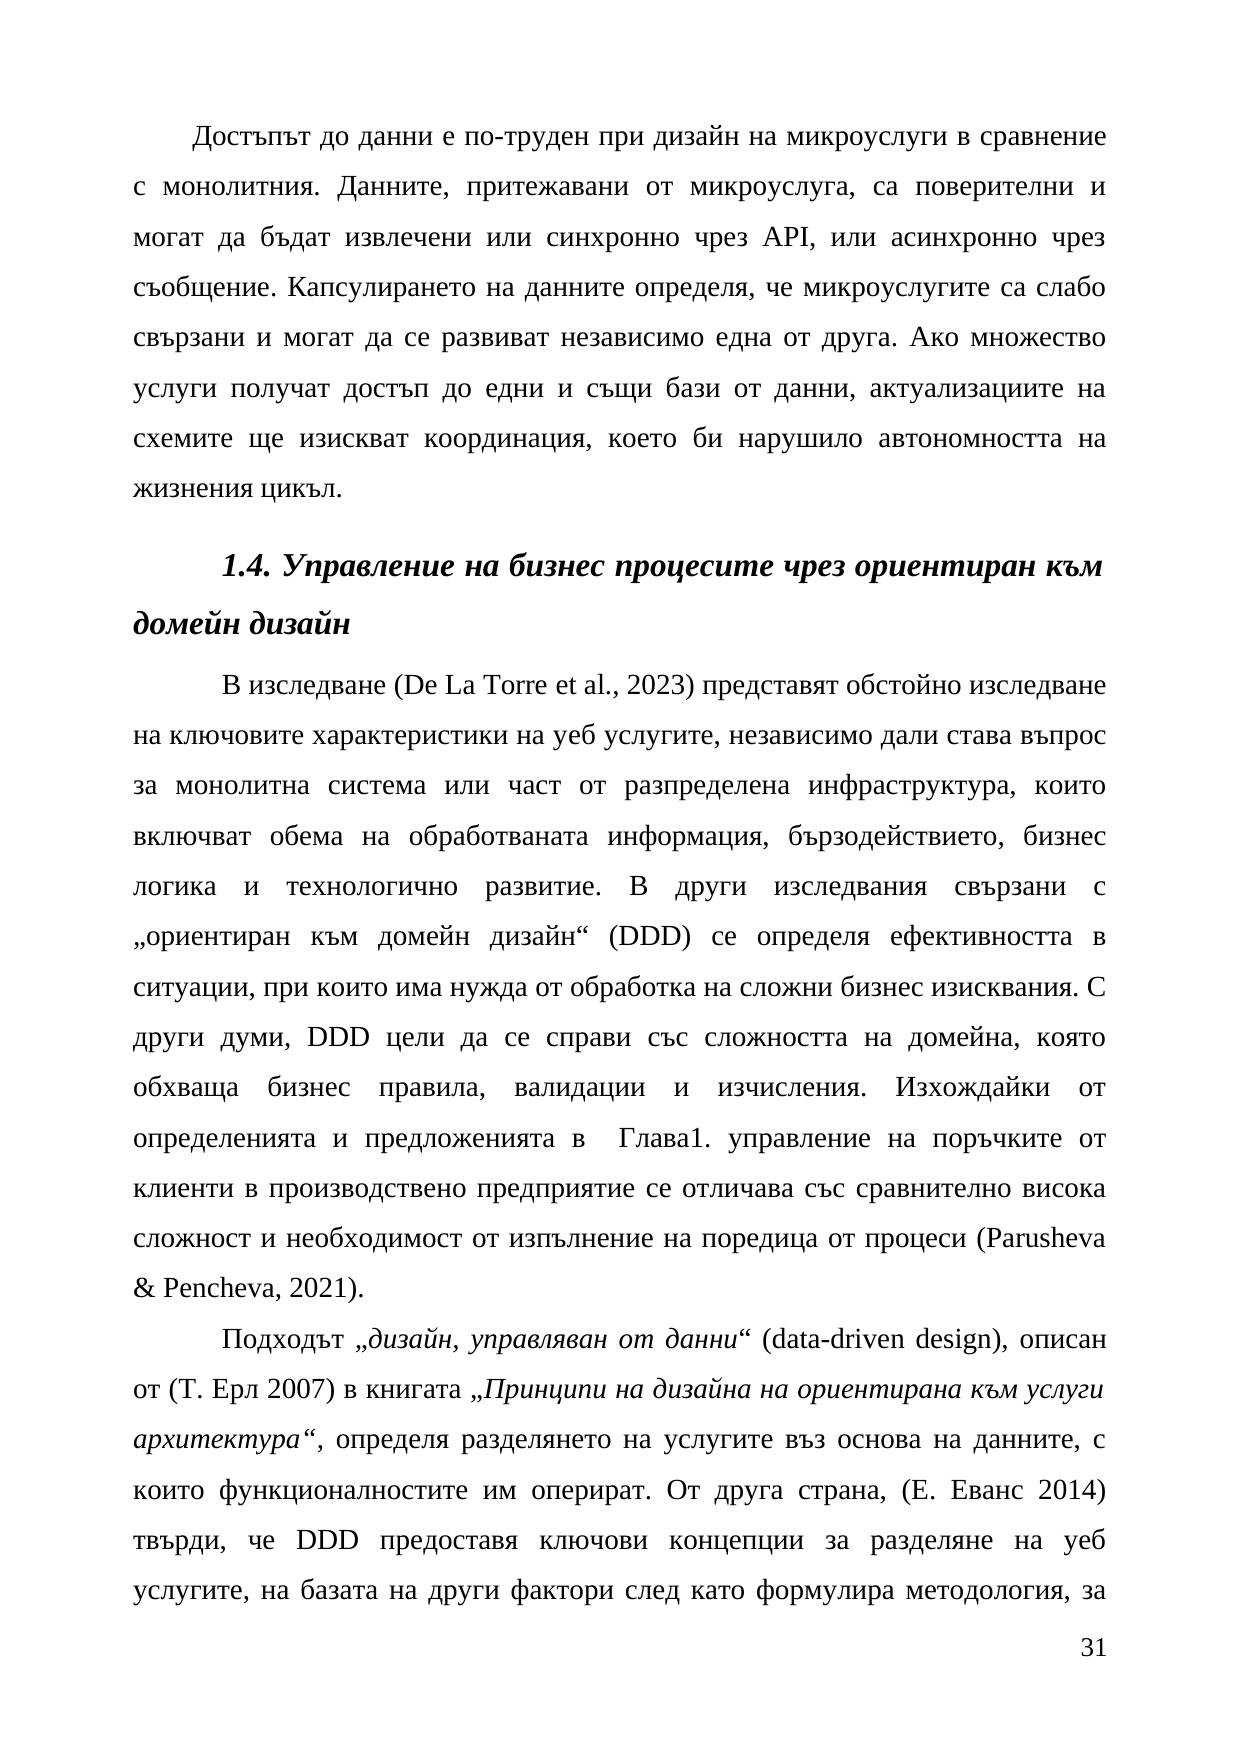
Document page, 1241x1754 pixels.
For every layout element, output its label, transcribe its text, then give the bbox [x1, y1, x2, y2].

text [133, 1321, 1107, 1606]
text Достъпът до данни е по-труден при дизайн на микроуслуги в сравнение с монолитния. Данните, притежавани от микроуслуга, са поверителни и могат да бъдат извлечени или синхронно чрез API, или асинхронно чрез съобщение. Капсулирането на данните определя, че микроуслугите са слабо свързани и могат да се развиват независимо една от друга. Ако множество услуги получат достъп до едни и същи бази от данни, актуализациите на схемите ще изискват координация, което би нарушило автономността на жизнения цикъл. [133, 118, 1107, 504]
subtitle 1.4. Управление на бизнес процесите чрез ориентиран към домейн дизайн [133, 546, 1107, 641]
text В изследване (De La Torre et al., 2023) представят обстойно изследване на ключовите характеристики на уеб услугите, независимо дали става въпрос за монолитна система или част от разпределена инфраструктура, които включват обема на обработваната информация, бързодействието, бизнес логика и технологично развитие. В други изследвания свързани с „ориентиран към домейн дизайн“ (DDD) се определя ефективността в ситуации, при които има нужда от обработка на сложни бизнес изисквания. С други думи, DDD цели да се справи със сложността на домейна, която обхваща бизнес правила, валидации и изчисления. Изхождайки от определенията и предложенията в Глава1. управление на поръчките от клиенти в производствено предприятие се отличава със сравнително висока сложност и необходимост от изпълнение на поредица от процеси (Parusheva & Pencheva, 2021). [133, 667, 1107, 1304]
